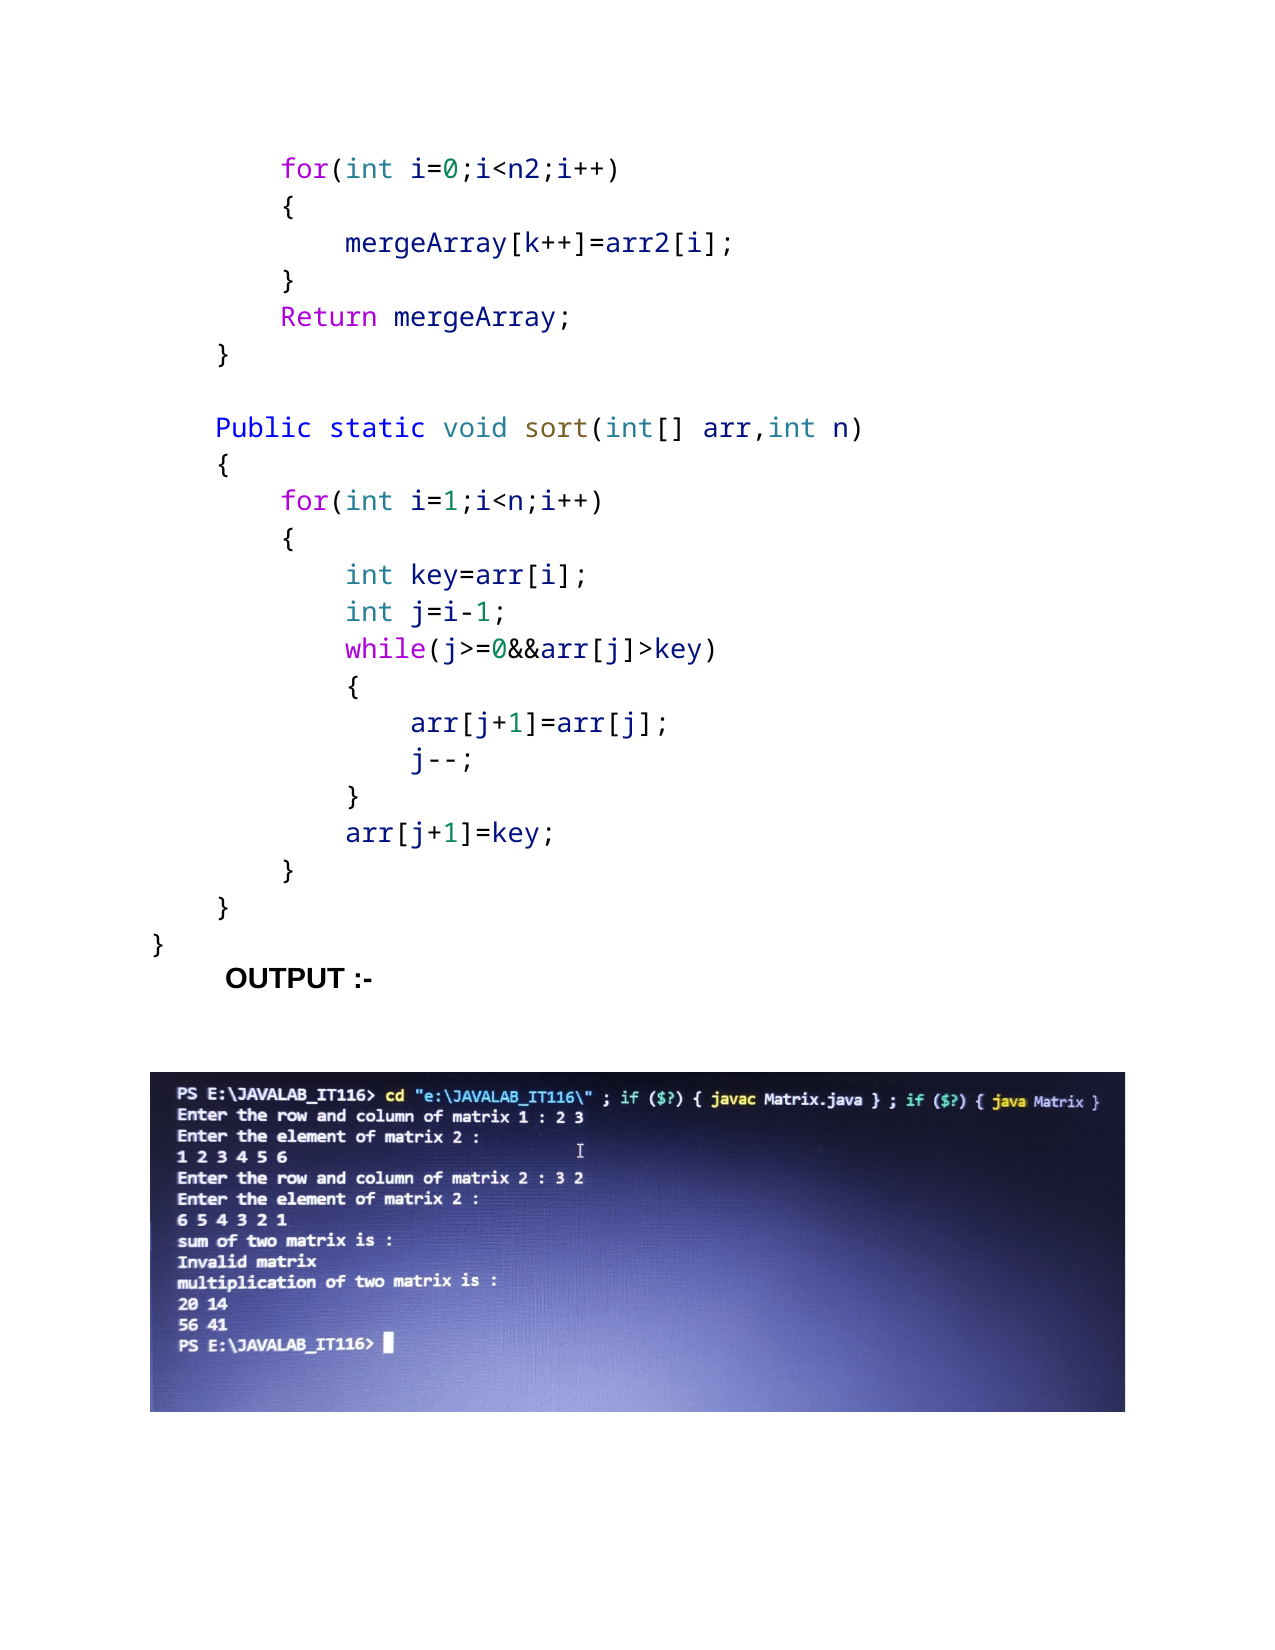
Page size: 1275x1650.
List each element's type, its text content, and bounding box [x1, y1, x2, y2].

text arr[j+1]=arr[j]; [150, 703, 1125, 740]
text int key=arr[i]; [150, 556, 1125, 592]
text mergeArray[k++]=arr2[i]; [150, 224, 1125, 261]
text OUTPUT :- [150, 961, 1125, 995]
text } [150, 924, 1125, 961]
text { [150, 519, 1125, 556]
text } [150, 851, 1125, 887]
text } [150, 334, 1125, 371]
text { [150, 187, 1125, 224]
picture [150, 1072, 1125, 1412]
text } [150, 777, 1125, 814]
text { [150, 445, 1125, 482]
text Public static void sort(int[] arr,int n) [150, 408, 1125, 445]
text for(int i=0;i<n2;i++) [150, 150, 1125, 187]
text } [150, 261, 1125, 297]
text arr[j+1]=key; [150, 814, 1125, 851]
text { [150, 666, 1125, 703]
text int j=i-1; [150, 592, 1125, 629]
text } [150, 887, 1125, 924]
text Return mergeArray; [150, 297, 1125, 334]
text j--; [150, 740, 1125, 777]
text while(j>=0&&arr[j]>key) [150, 629, 1125, 666]
text for(int i=1;i<n;i++) [150, 482, 1125, 519]
